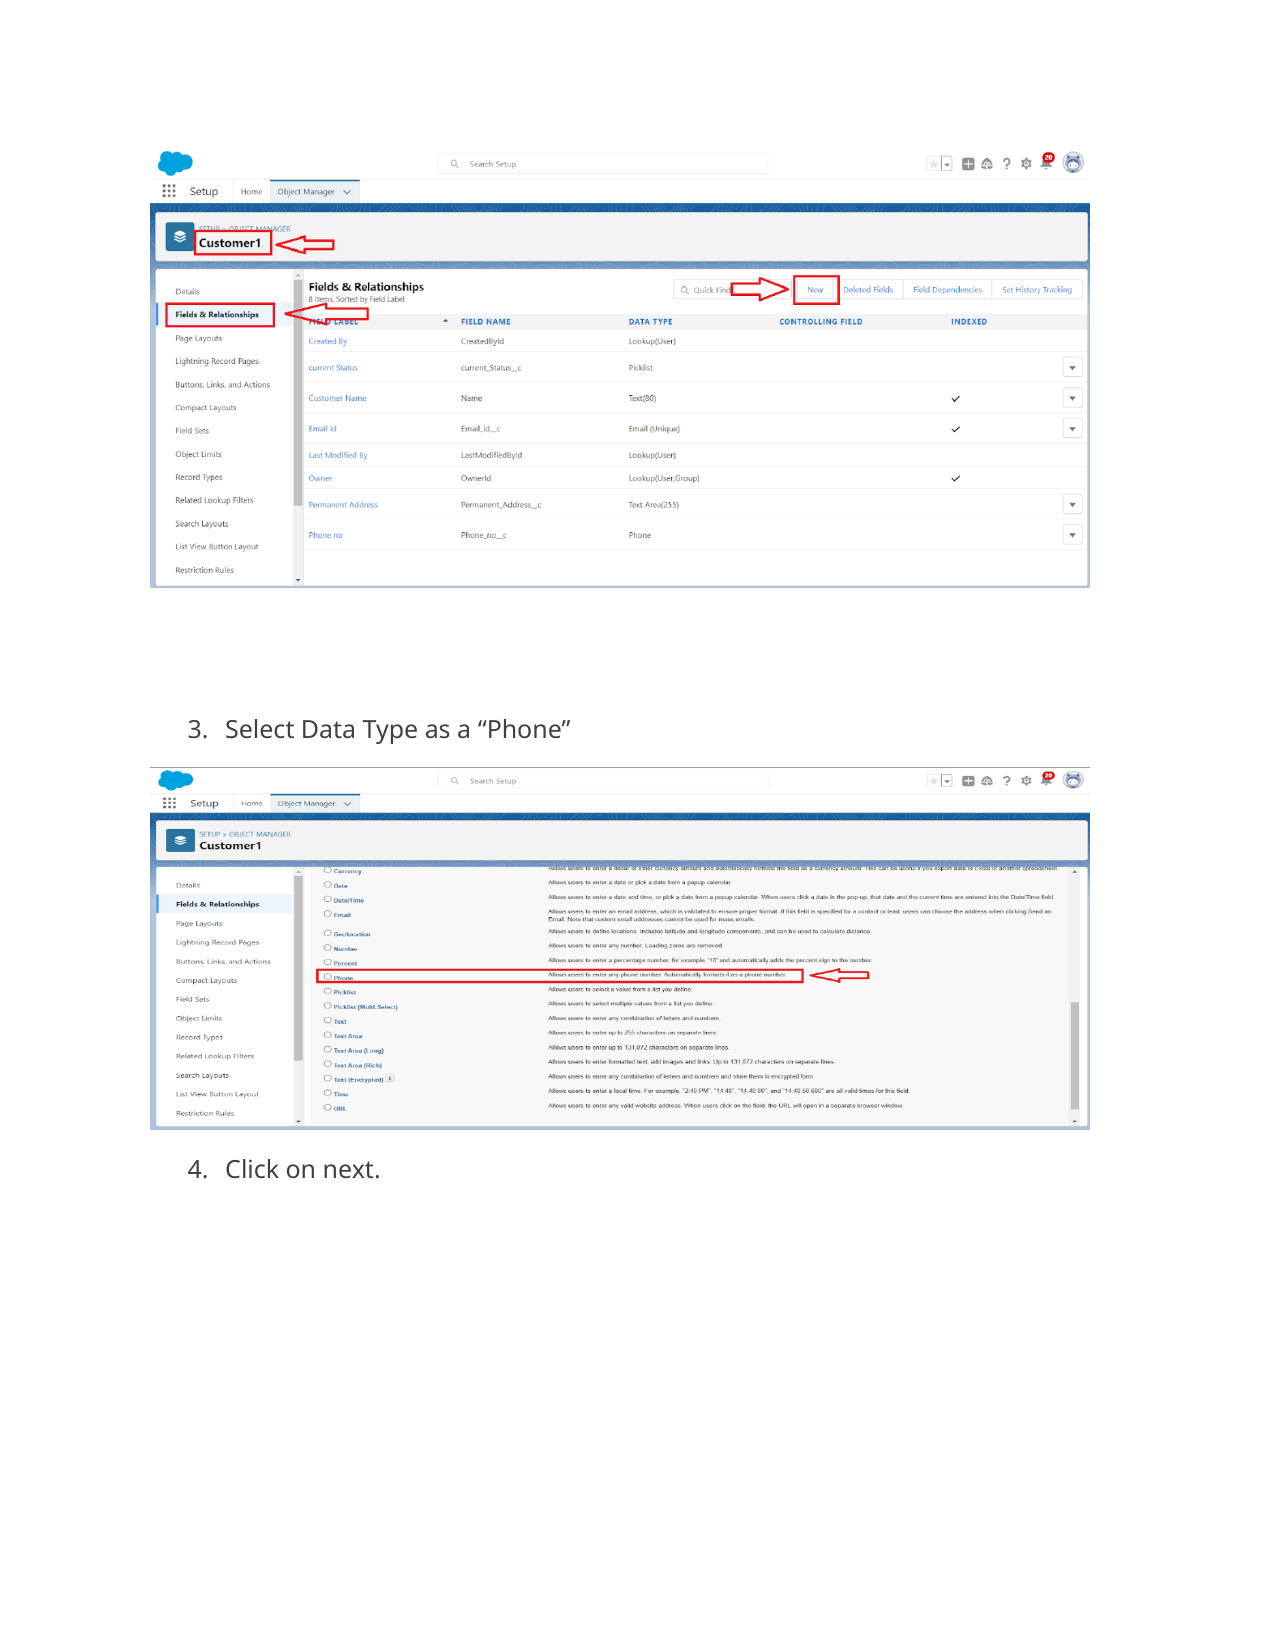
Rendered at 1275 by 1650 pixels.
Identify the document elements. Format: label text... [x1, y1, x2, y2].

list Click on next. [187, 1152, 1125, 1186]
list Select Data Type as a “Phone” [187, 712, 1125, 746]
picture [150, 150, 1090, 588]
picture [150, 767, 1090, 1130]
